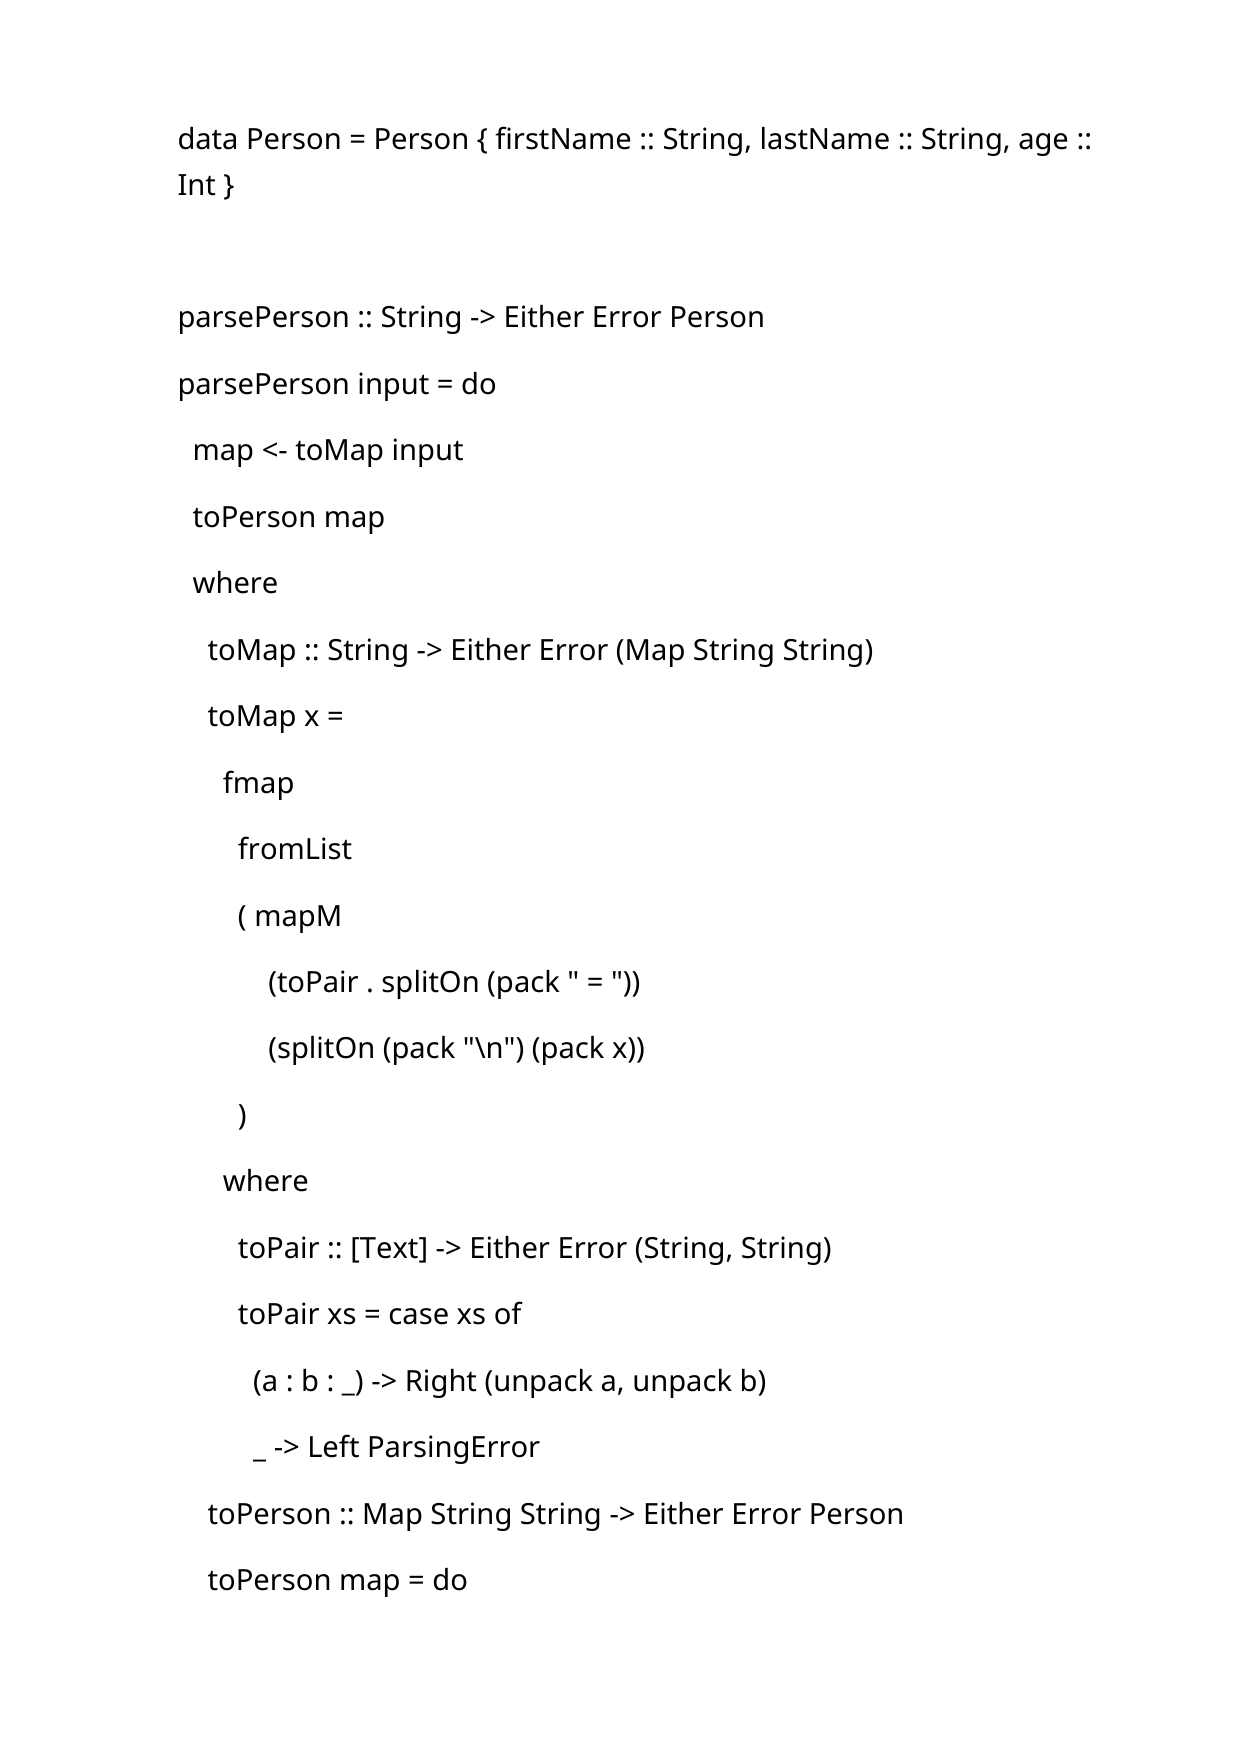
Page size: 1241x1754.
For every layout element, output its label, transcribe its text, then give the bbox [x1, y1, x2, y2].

text parsePerson input = do [177, 363, 1152, 403]
text where [177, 1161, 1152, 1200]
text toPerson map = do [177, 1559, 1152, 1599]
text toPair xs = case xs of [177, 1293, 1152, 1333]
text toPerson :: Map String String -> Either Error Person [177, 1493, 1152, 1533]
text ) [177, 1094, 1152, 1134]
text map <- toMap input [177, 429, 1152, 469]
text (splitOn (pack "\n") (pack x)) [177, 1028, 1152, 1067]
text toMap :: String -> Either Error (Map String String) [177, 629, 1152, 669]
text parsePerson :: String -> Either Error Person [177, 297, 1152, 336]
text (toPair . splitOn (pack " = ")) [177, 961, 1152, 1001]
text toPerson map [177, 496, 1152, 536]
text fmap [177, 762, 1152, 802]
text (a : b : _) -> Right (unpack a, unpack b) [177, 1360, 1152, 1400]
text ( mapM [177, 895, 1152, 934]
text data Person = Person { firstName :: String, lastName :: String, age :: Int } [177, 118, 1152, 203]
text _ -> Left ParsingError [177, 1426, 1152, 1466]
text toPair :: [Text] -> Either Error (String, String) [177, 1227, 1152, 1267]
text toMap x = [177, 695, 1152, 735]
text fromList [177, 828, 1152, 868]
text where [177, 562, 1152, 602]
